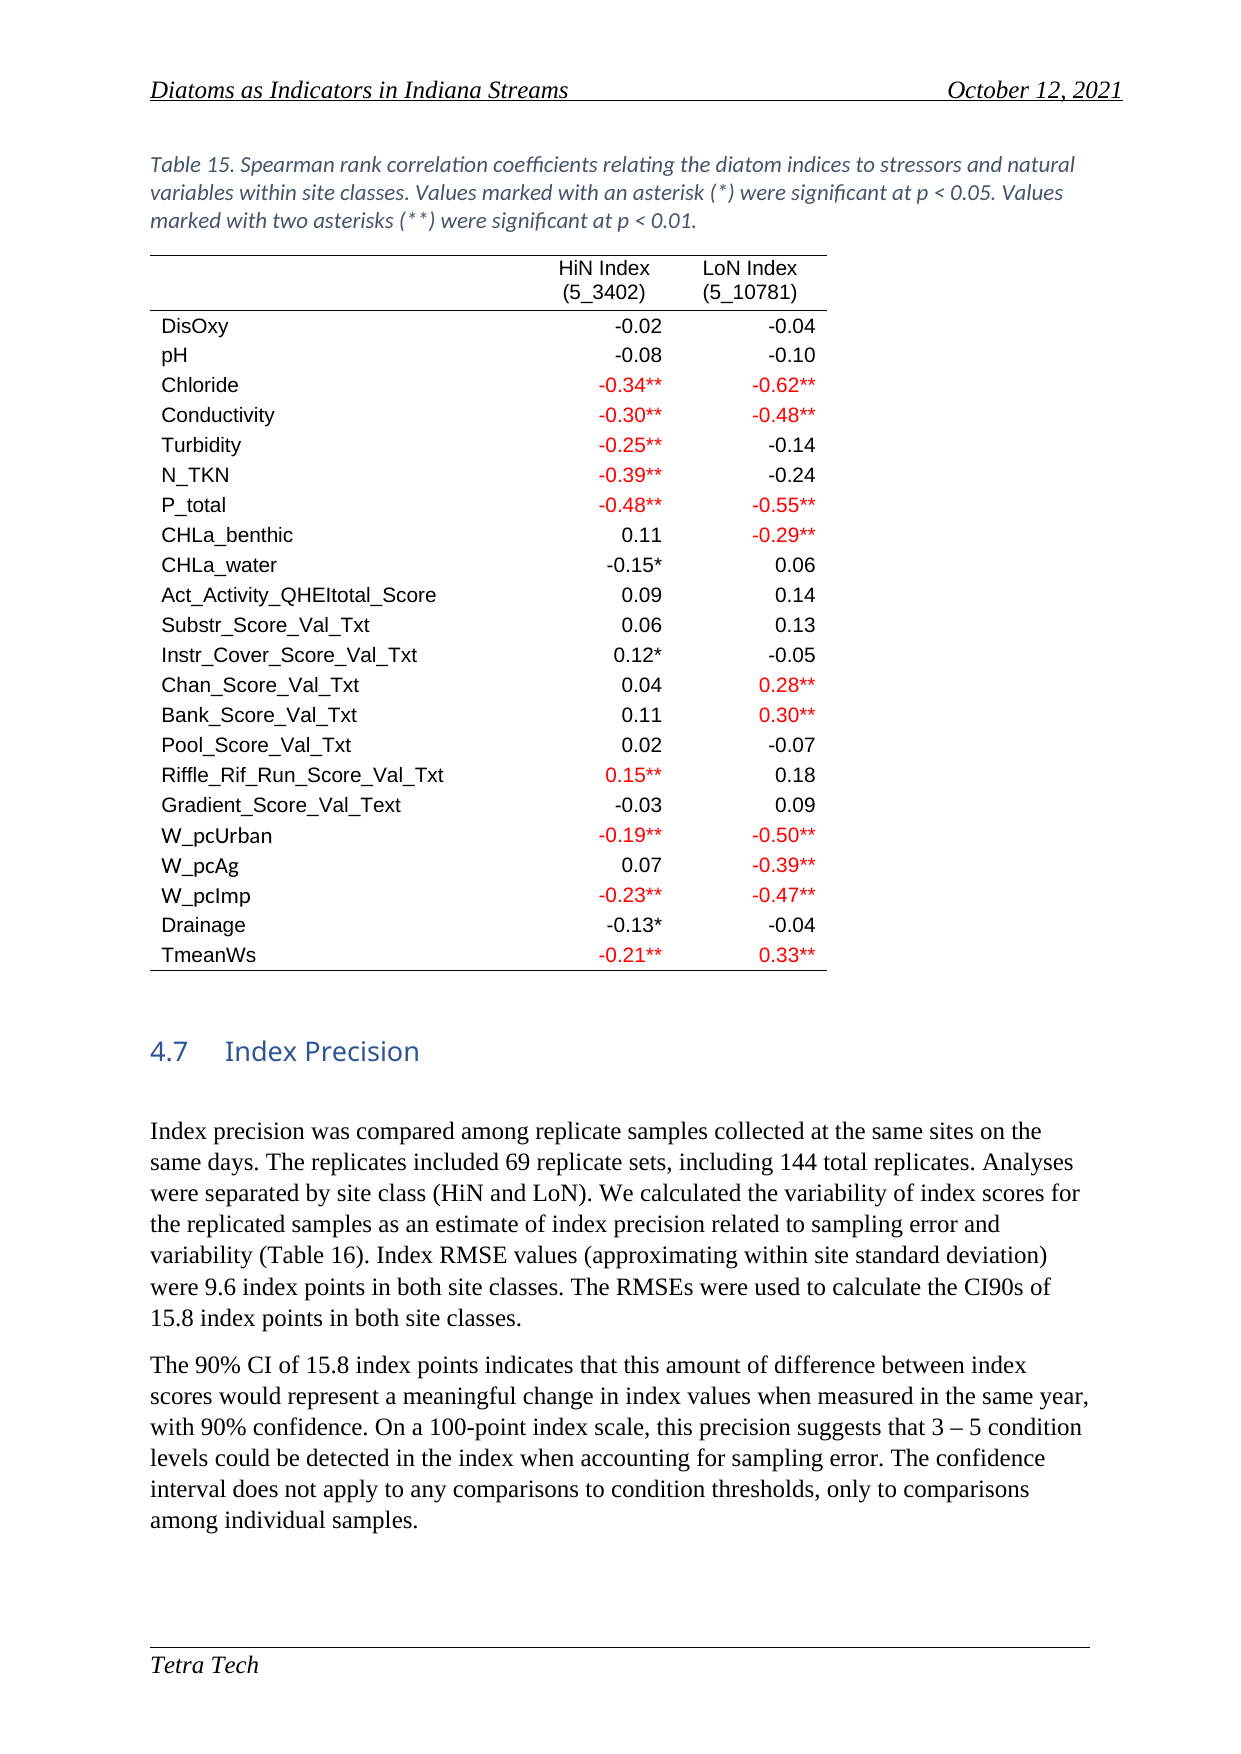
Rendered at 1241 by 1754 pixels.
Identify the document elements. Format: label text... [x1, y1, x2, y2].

table_cell 0.28** [673, 670, 827, 700]
table_cell -0.19** [535, 820, 673, 850]
table_cell -0.10 [673, 340, 827, 370]
table_cell 0.09 [673, 790, 827, 820]
table_cell -0.34** [535, 370, 673, 400]
table_header [150, 256, 535, 310]
table_cell 0.07 [535, 850, 673, 880]
table_cell Turbidity [150, 430, 535, 460]
table_cell 0.09 [535, 580, 673, 610]
table_cell 0.11 [535, 520, 673, 550]
table_cell 0.06 [535, 610, 673, 640]
table_cell 0.06 [673, 550, 827, 580]
table_cell -0.02 [535, 311, 673, 340]
table_cell -0.50** [673, 820, 827, 850]
table_cell Substr_Score_Val_Txt [150, 610, 535, 640]
table_cell Instr_Cover_Score_Val_Txt [150, 640, 535, 670]
table_cell -0.08 [535, 340, 673, 370]
table_cell P_total [150, 490, 535, 520]
table_header HiN Index (5_3402) [535, 256, 673, 310]
table_cell W_pcAg [150, 850, 535, 880]
list The 90% CI of 15.8 index points indicates that this amount of difference between index scores would represent a meaningful change in index values when measured in the same year, with 90% confidence. On a 100-point index scale, this precision suggests that 3 – 5 condition levels could be detected in the index when accounting for sampling error. The confidence interval does not apply to any comparisons to condition thresholds, only to comparisons among individual samples. [150, 1350, 1090, 1534]
table_cell 0.04 [535, 670, 673, 700]
table_cell 0.02 [535, 730, 673, 760]
table_cell -0.62** [673, 370, 827, 400]
table_cell -0.23** [535, 880, 673, 910]
text Table 15. Spearman rank correlation coefficients relating the diatom indices to stressors and natural variables within site classes. Values marked with an asterisk (*) were significant at p < 0.05. Values marked with two asterisks (**) were significant at p < 0.01. [150, 150, 1090, 234]
table_cell 0.30** [673, 700, 827, 730]
table_header LoN Index (5_10781) [673, 256, 827, 310]
table_cell Riffle_Rif_Run_Score_Val_Txt [150, 760, 535, 790]
table_cell 0.11 [535, 700, 673, 730]
table_cell Act_Activity_QHEItotal_Score [150, 580, 535, 610]
table_cell CHLa_water [150, 550, 535, 580]
table_cell -0.21** [535, 940, 673, 970]
table_cell -0.25** [535, 430, 673, 460]
subtitle Index Precision [150, 1033, 1090, 1069]
table_cell TmeanWs [150, 940, 535, 970]
table_cell DisOxy [150, 311, 535, 340]
table_cell -0.39** [535, 460, 673, 490]
table_cell -0.05 [673, 640, 827, 670]
table_cell pH [150, 340, 535, 370]
text Index precision was compared among replicate samples collected at the same sites on the same days. The replicates included 69 replicate sets, including 144 total replicates. Analyses were separated by site class (HiN and LoN). We calculated the variability of index scores for the replicated samples as an estimate of index precision related to sampling error and variability (Table 16). Index RMSE values (approximating within site standard deviation) were 9.6 index points in both site classes. The RMSEs were used to calculate the CI90s of 15.8 index points in both site classes. [150, 1116, 1090, 1331]
table_cell -0.15* [535, 550, 673, 580]
table_cell 0.12* [535, 640, 673, 670]
table_cell Conductivity [150, 400, 535, 430]
table_cell -0.39** [673, 850, 827, 880]
table_cell 0.18 [673, 760, 827, 790]
table_cell Drainage [150, 910, 535, 940]
table_cell N_TKN [150, 460, 535, 490]
table_cell 0.14 [673, 580, 827, 610]
table_cell 0.13 [673, 610, 827, 640]
table_cell Bank_Score_Val_Txt [150, 700, 535, 730]
table_cell -0.04 [673, 311, 827, 340]
table_cell W_pcUrban [150, 820, 535, 850]
table_cell W_pcImp [150, 880, 535, 910]
table_cell -0.04 [673, 910, 827, 940]
table_cell -0.29** [673, 520, 827, 550]
table_cell -0.24 [673, 460, 827, 490]
table_cell 0.33** [673, 940, 827, 970]
table_cell -0.47** [673, 880, 827, 910]
table_cell -0.30** [535, 400, 673, 430]
table_cell -0.07 [673, 730, 827, 760]
table_cell CHLa_benthic [150, 520, 535, 550]
table_cell -0.13* [535, 910, 673, 940]
table_cell 0.15** [535, 760, 673, 790]
table_cell -0.48** [673, 400, 827, 430]
table_cell Pool_Score_Val_Txt [150, 730, 535, 760]
table_cell -0.14 [673, 430, 827, 460]
table_cell Chloride [150, 370, 535, 400]
table_cell Gradient_Score_Val_Text [150, 790, 535, 820]
table_cell Chan_Score_Val_Txt [150, 670, 535, 700]
table_cell -0.03 [535, 790, 673, 820]
table_cell -0.48** [535, 490, 673, 520]
table_cell -0.55** [673, 490, 827, 520]
